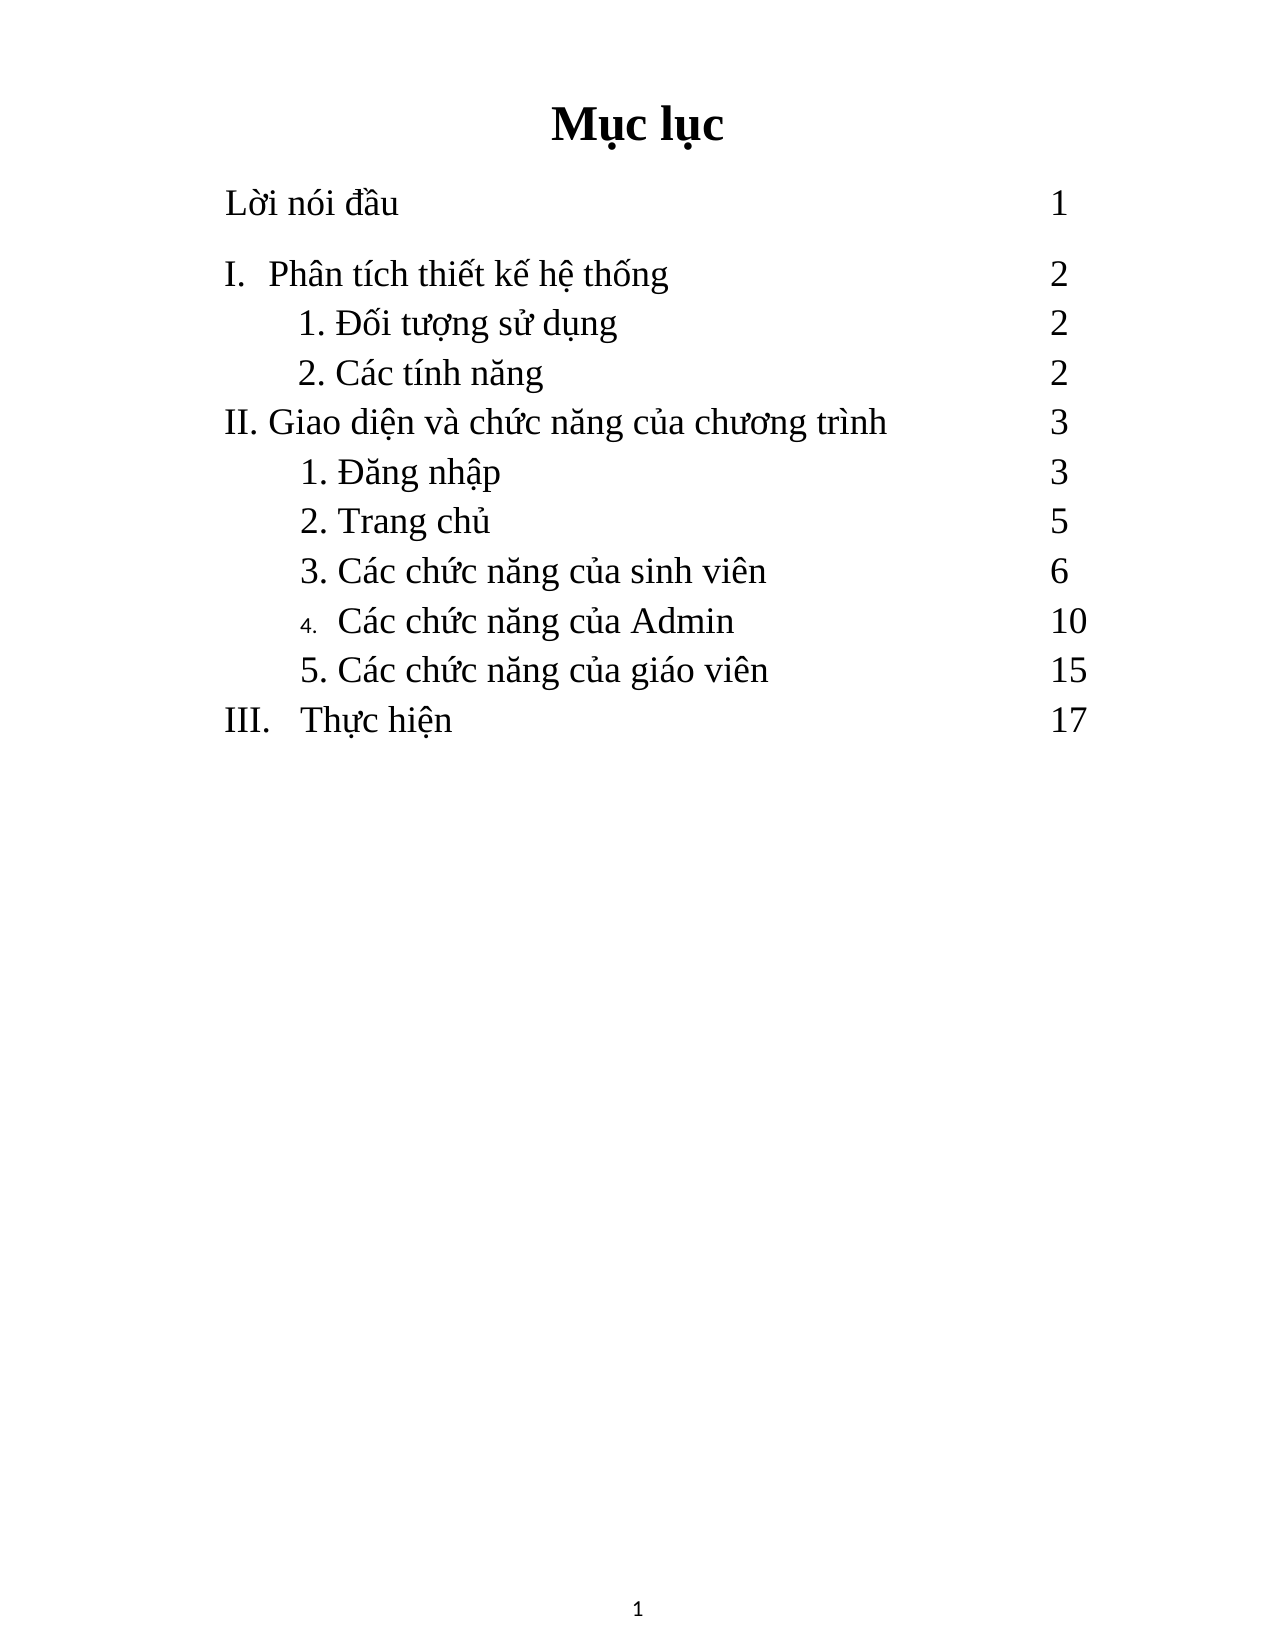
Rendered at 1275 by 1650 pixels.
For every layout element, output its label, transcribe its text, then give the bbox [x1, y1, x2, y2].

list Các chức năng của Admin 10 [300, 598, 1125, 641]
list Thực hiện 17 [224, 697, 1125, 740]
list Lời nói đầu 1 [194, 181, 1125, 224]
list Giao diện và chức năng của chương trình 3 [224, 400, 1125, 443]
list Phân tích thiết kế hệ thống 2 [224, 251, 1125, 294]
list Mục lục [150, 94, 1125, 151]
list Đăng nhập 3 [300, 449, 1125, 492]
list 2. Các tính năng 2 [298, 350, 1125, 393]
list Trang chủ 5 [300, 499, 1125, 542]
list Các chức năng của giáo viên 15 [300, 648, 1125, 691]
list Các chức năng của sinh viên 6 [300, 548, 1125, 592]
list 1. Đối tượng sử dụng 2 [298, 301, 1125, 344]
